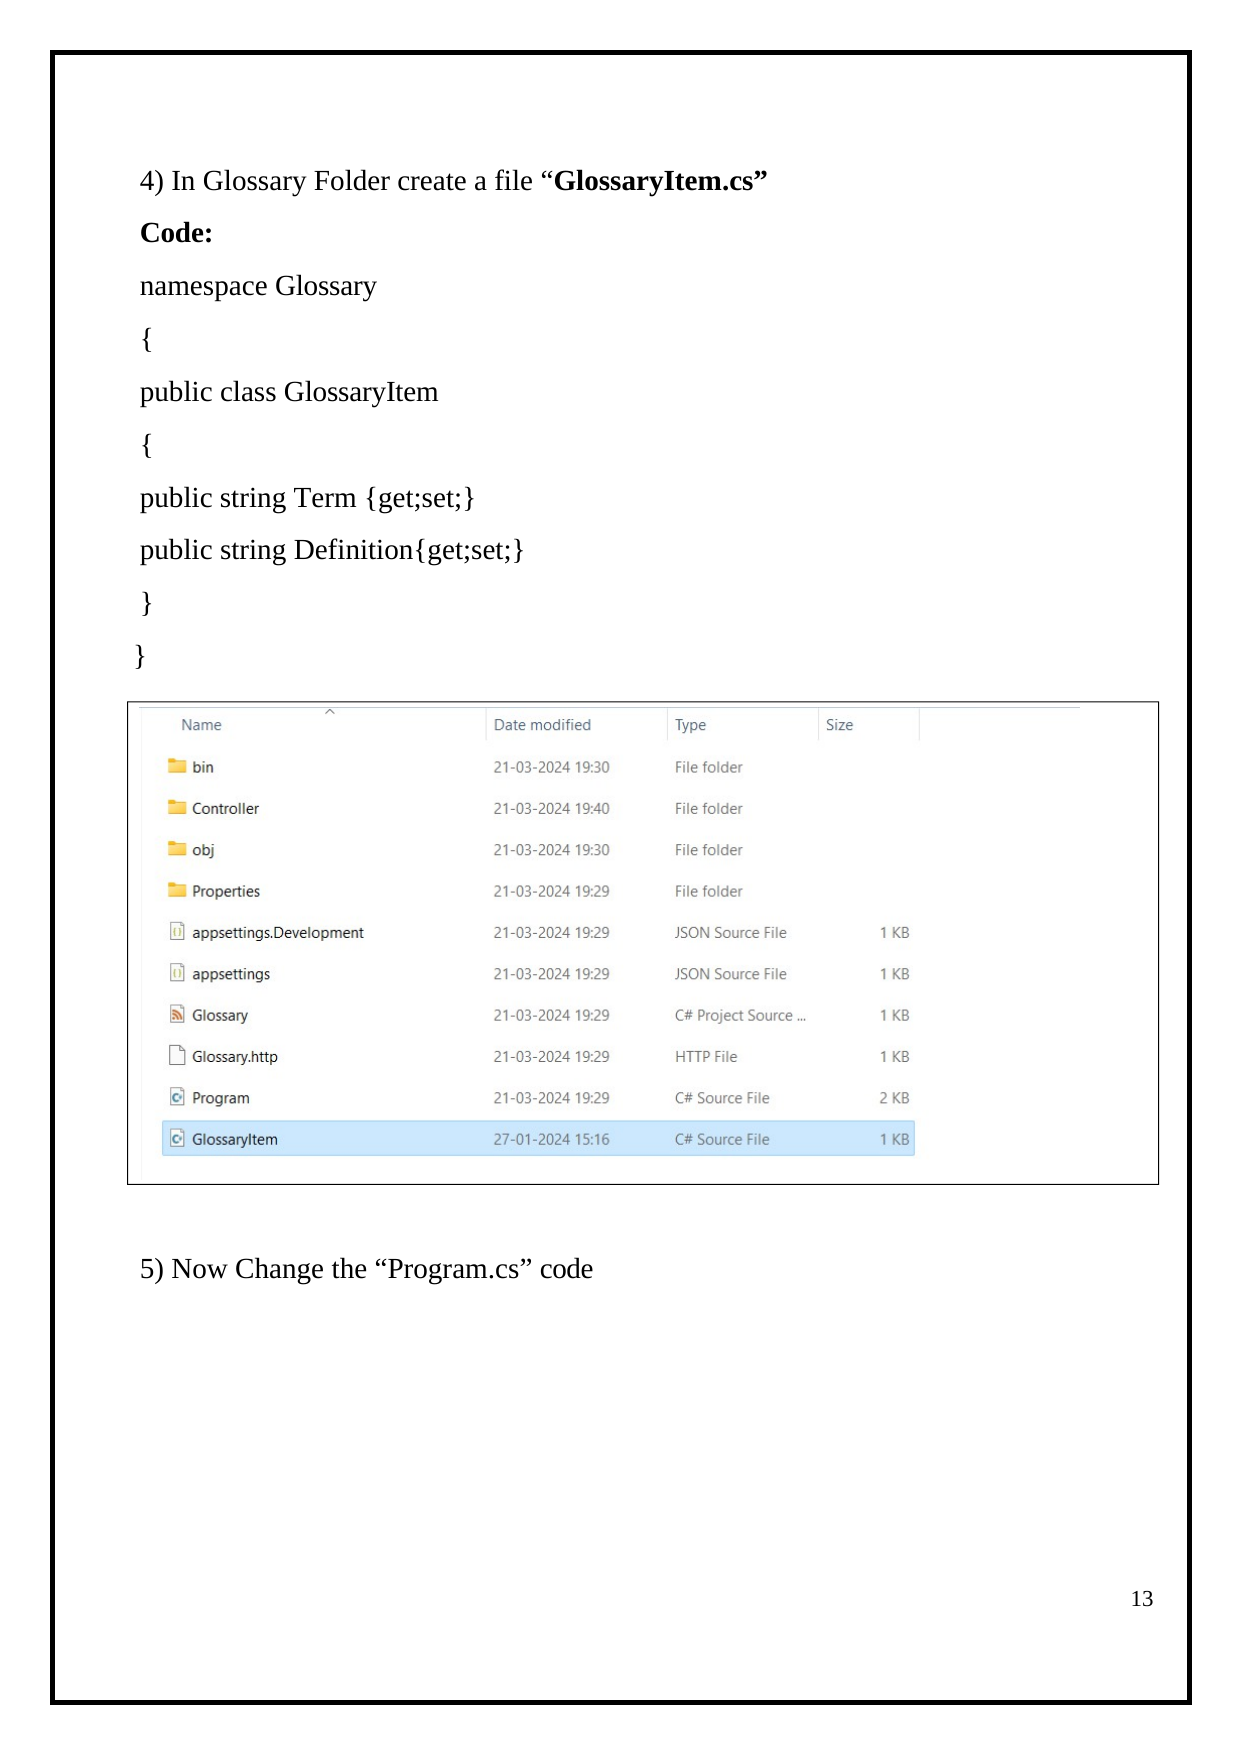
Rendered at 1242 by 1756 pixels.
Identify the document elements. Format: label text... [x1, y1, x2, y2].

picture [139, 707, 1080, 1180]
list In Glossary Folder create a file “GlossaryItem.cs” Code: [139, 163, 769, 249]
text public class GlossaryItem [139, 374, 1153, 408]
text public string Term {get;set;} public string Definition{get;set;} [139, 480, 547, 566]
text } [139, 585, 1153, 618]
text { [139, 427, 1153, 460]
text namespace Glossary [139, 268, 1153, 302]
text { [139, 321, 1153, 355]
list Now Change the “Program.cs” code [139, 1251, 1153, 1284]
text } [133, 638, 1153, 671]
